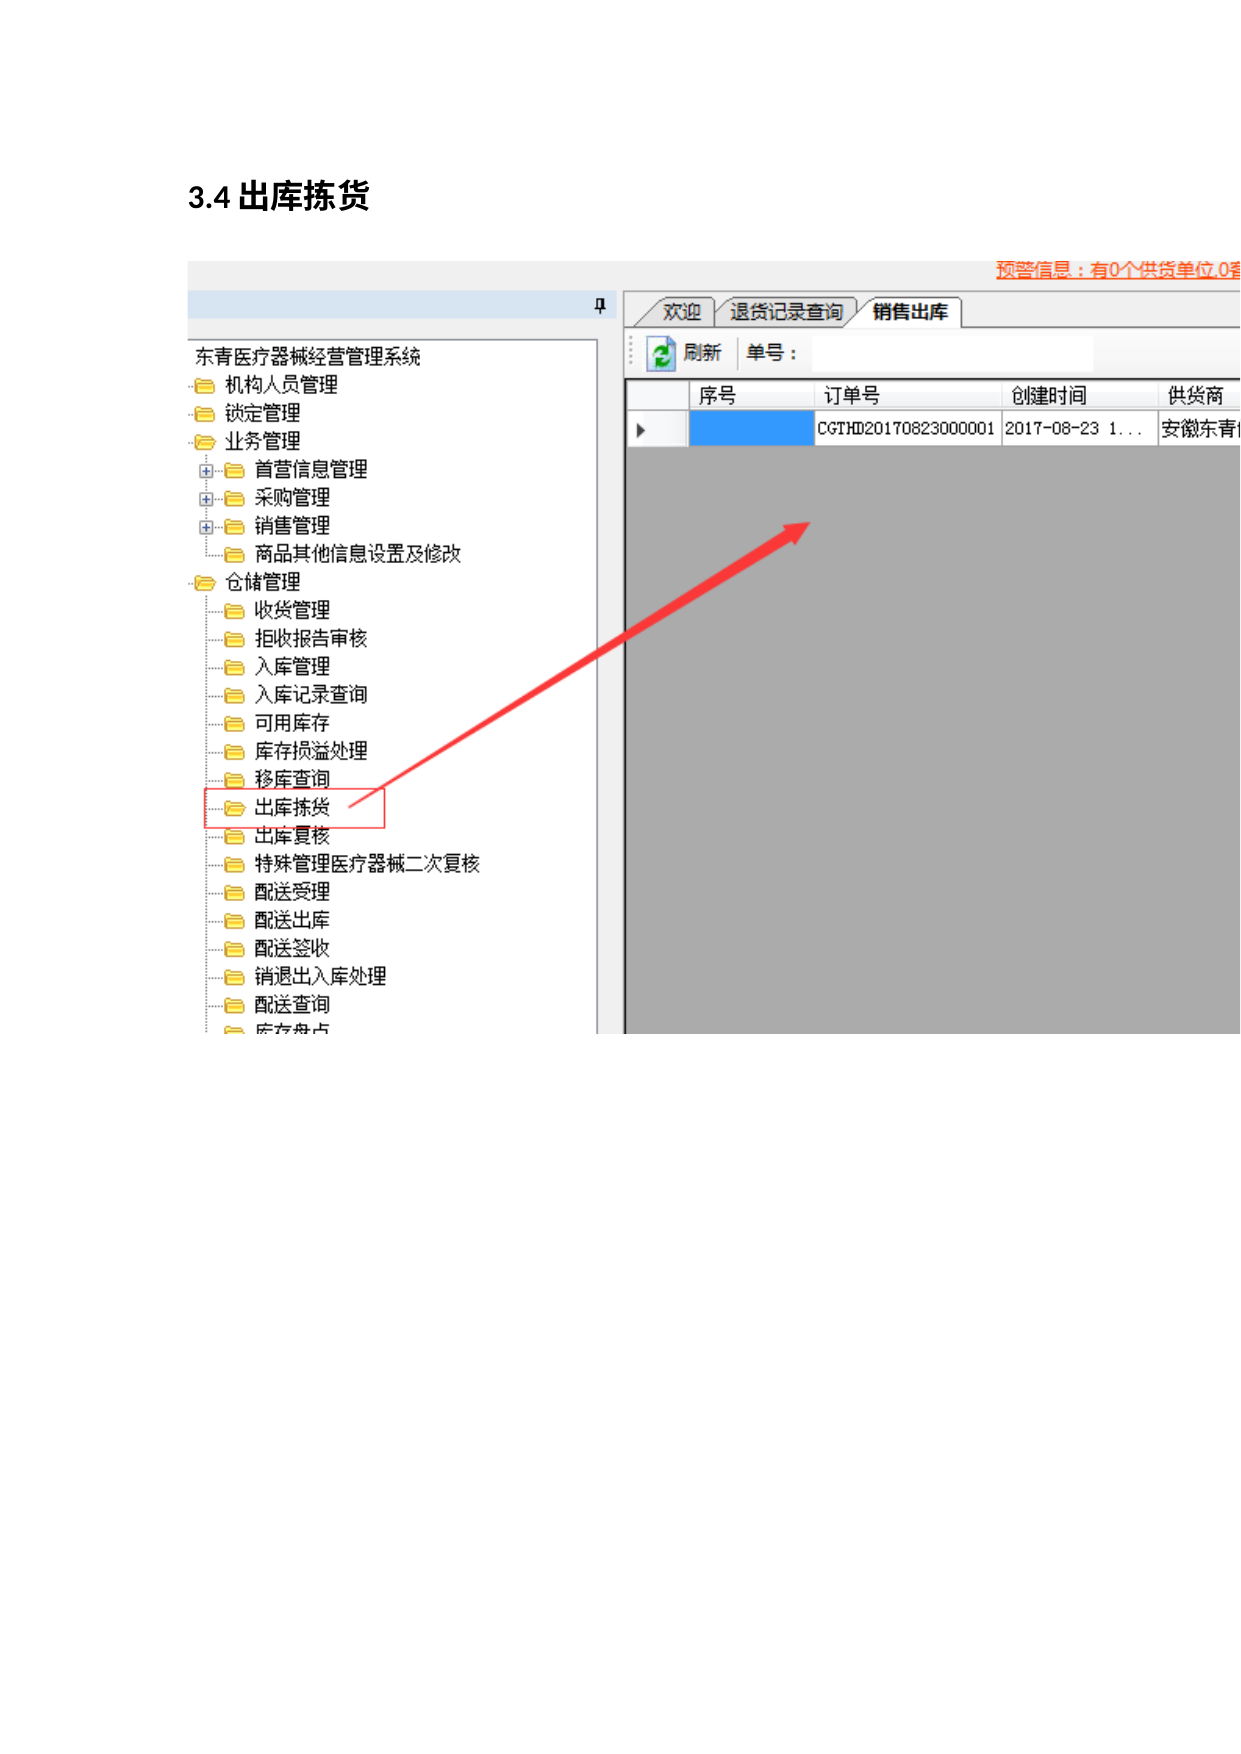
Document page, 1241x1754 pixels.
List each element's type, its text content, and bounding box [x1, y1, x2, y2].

subtitle 3.4出库拣货 [187, 162, 1053, 227]
picture [187, 261, 1241, 1034]
